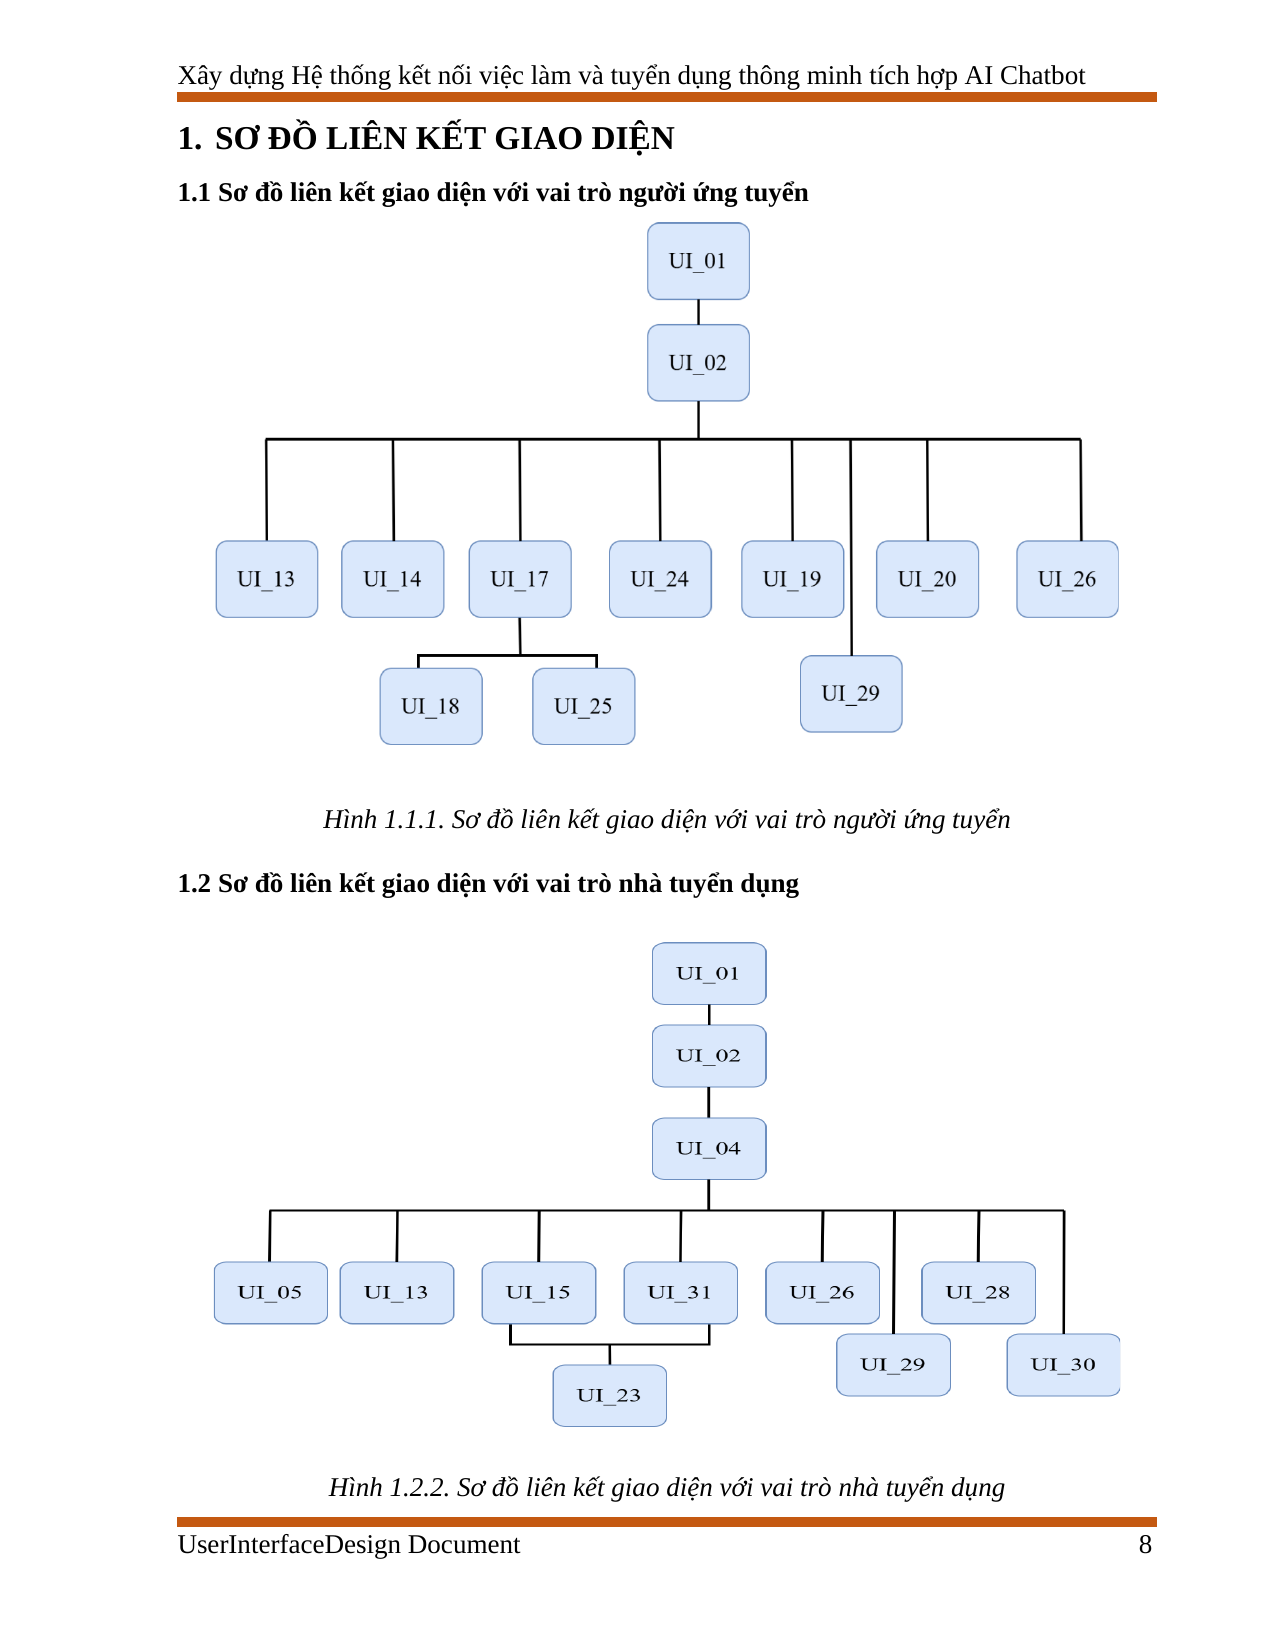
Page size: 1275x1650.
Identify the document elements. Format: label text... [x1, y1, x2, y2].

picture [213, 942, 1121, 1427]
text Hình 1.1.1. Sơ đồ liên kết giao diện với vai trò người ứng tuyển [177, 803, 1157, 834]
picture [215, 222, 1119, 745]
subtitle SƠ ĐỒ LIÊN KẾT GIAO DIỆN [177, 118, 1157, 156]
text Hình 1.2.2. Sơ đồ liên kết giao diện với vai trò nhà tuyển dụng [177, 1471, 1157, 1502]
subtitle 1.2 Sơ đồ liên kết giao diện với vai trò nhà tuyển dụng [177, 867, 1157, 898]
subtitle 1.1 Sơ đồ liên kết giao diện với vai trò người ứng tuyển [177, 176, 1157, 207]
